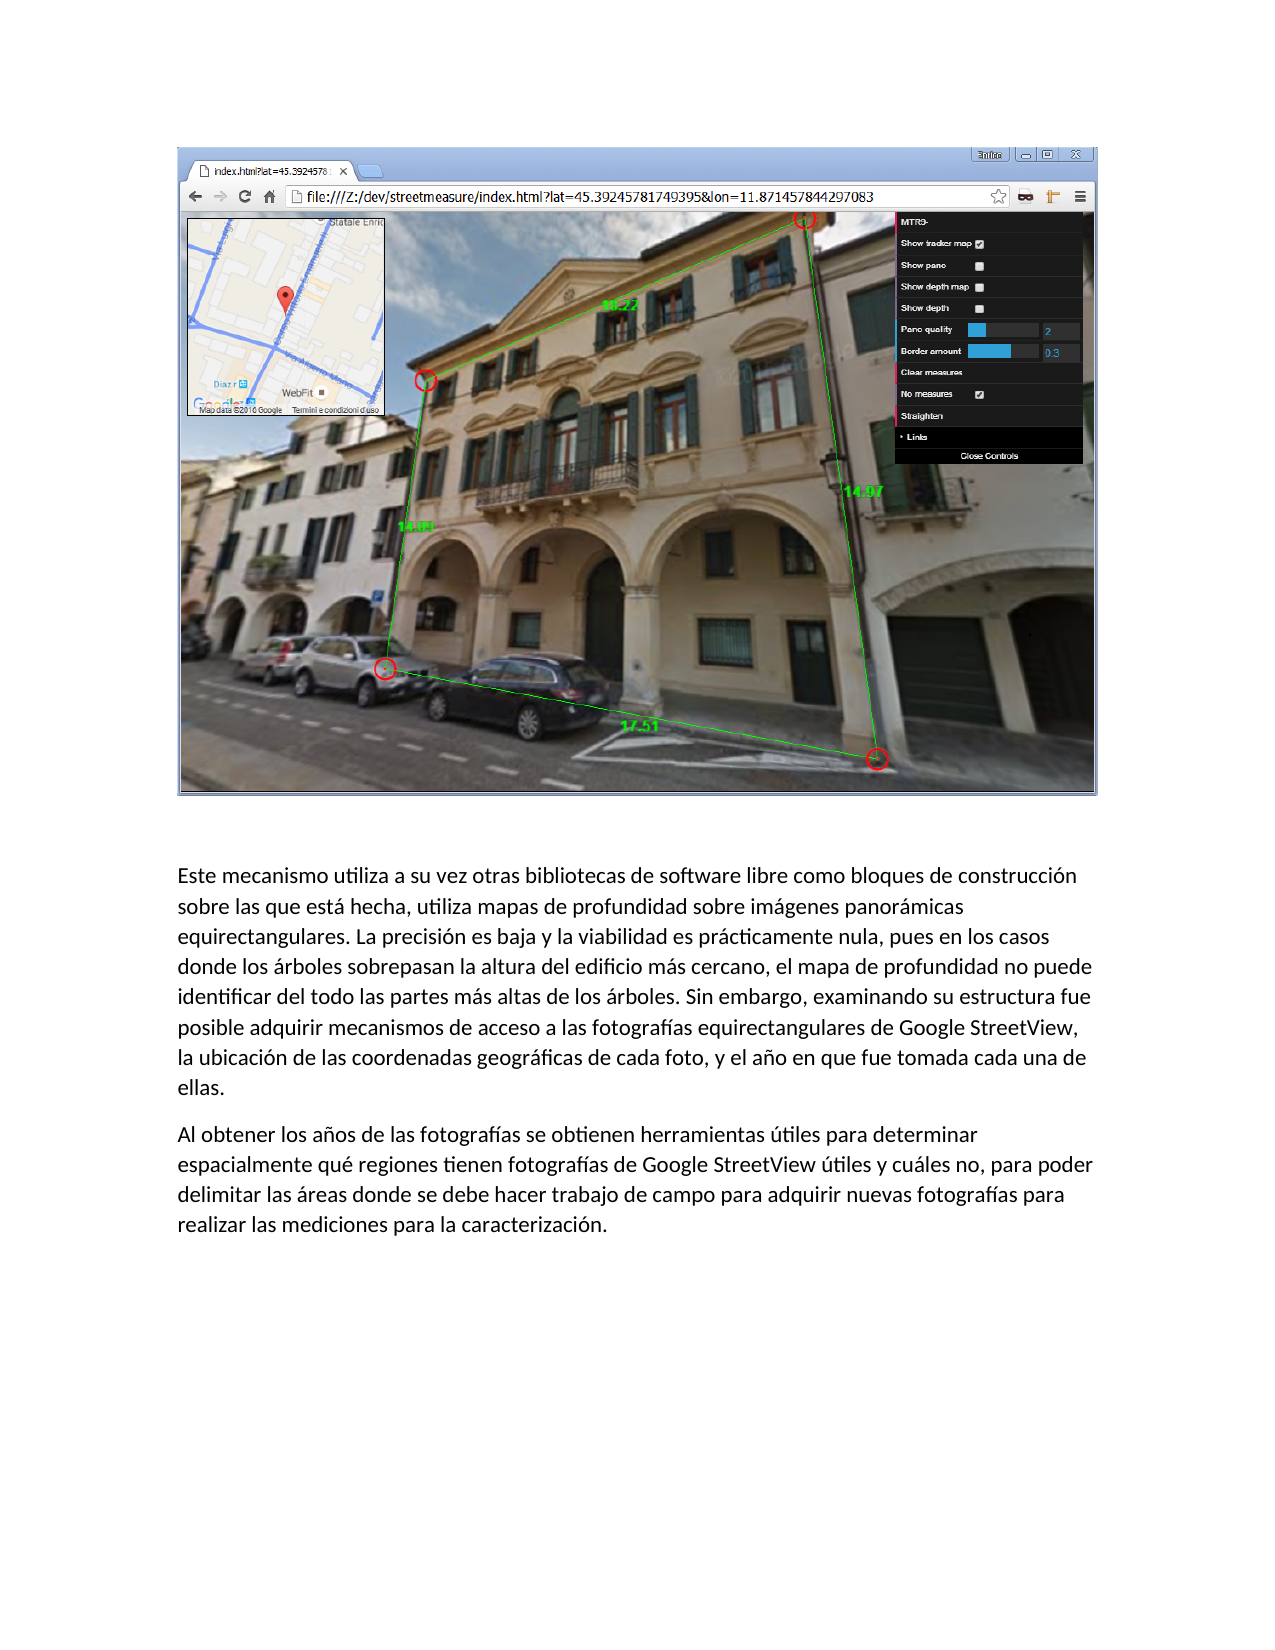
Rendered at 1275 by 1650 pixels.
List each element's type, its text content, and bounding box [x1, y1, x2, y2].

text Al obtener los años de las fotografías se obtienen herramientas útiles para determinar espacialmente qué regiones tienen fotografías de Google StreetView útiles y cuáles no, para poder delimitar las áreas donde se debe hacer trabajo de campo para adquirir nuevas fotografías para realizar las mediciones para la caracterización. [177, 1120, 1098, 1238]
text Este mecanismo utiliza a su vez otras bibliotecas de software libre como bloques de construcción sobre las que está hecha, utiliza mapas de profundidad sobre imágenes panorámicas equirectangulares. La precisión es baja y la viabilidad es prácticamente nula, pues en los casos donde los árboles sobrepasan la altura del edificio más cercano, el mapa de profundidad no puede identificar del todo las partes más altas de los árboles. Sin embargo, examinando su estructura fue posible adquirir mecanismos de acceso a las fotografías equirectangulares de Google StreetView, la ubicación de las coordenadas geográficas de cada foto, y el año en que fue tomada cada una de ellas. [177, 862, 1098, 1101]
picture [177, 147, 1098, 796]
